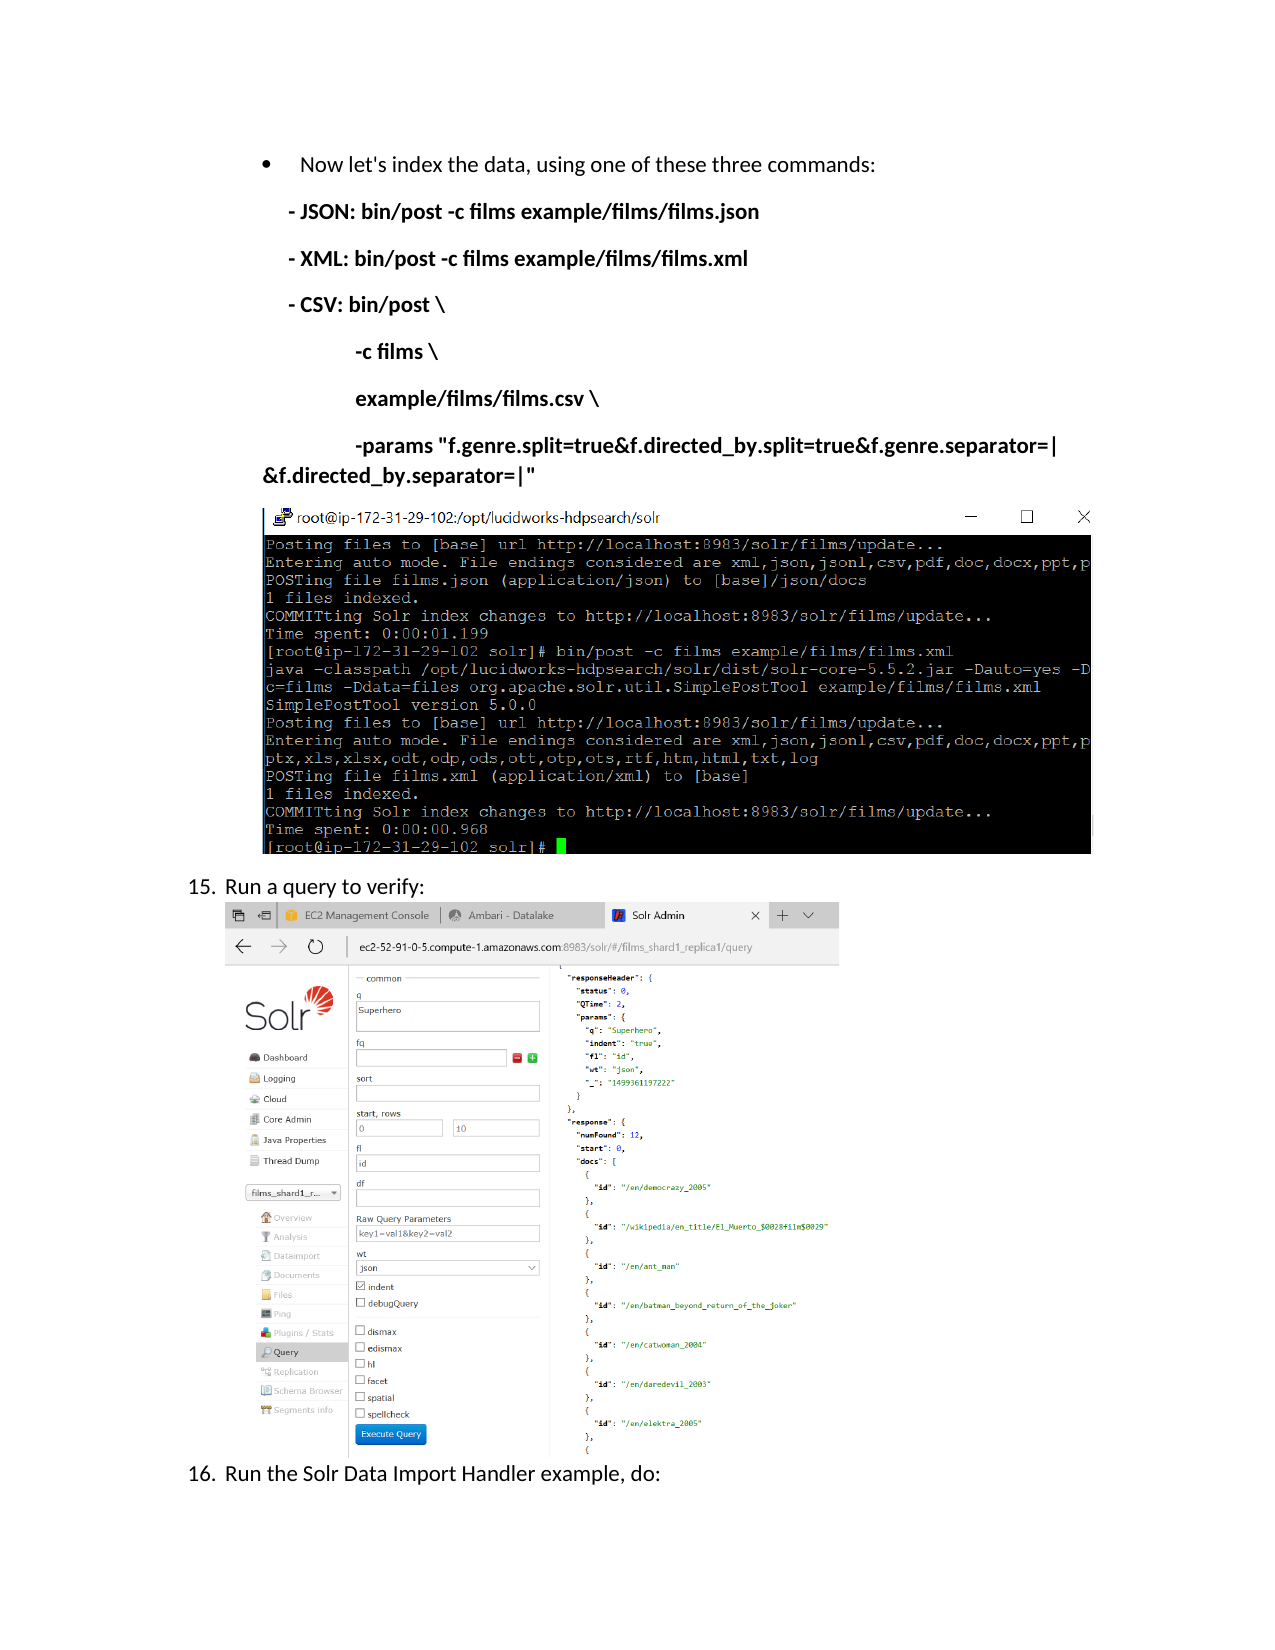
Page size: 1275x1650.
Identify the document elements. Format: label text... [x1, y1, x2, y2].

list Run a query to verify: [187, 872, 1125, 900]
list Run the Solr Data Import Handler example, do: [187, 1459, 1125, 1488]
text example/films/films.csv \ [262, 384, 1125, 412]
text -c films \ [262, 337, 1125, 366]
list Now let's index the data, using one of these three commands: [262, 150, 1125, 178]
text - JSON: bin/post -c films example/films/films.json [262, 197, 1125, 225]
picture [225, 902, 840, 1458]
picture [262, 508, 1094, 854]
text - CSV: bin/post \ [262, 291, 1125, 319]
text -params "f.genre.split=true&f.directed_by.split=true&f.genre.separator=|&f.directed_by.separator=|" [262, 431, 1125, 489]
text - XML: bin/post -c films example/films/films.xml [262, 244, 1125, 272]
